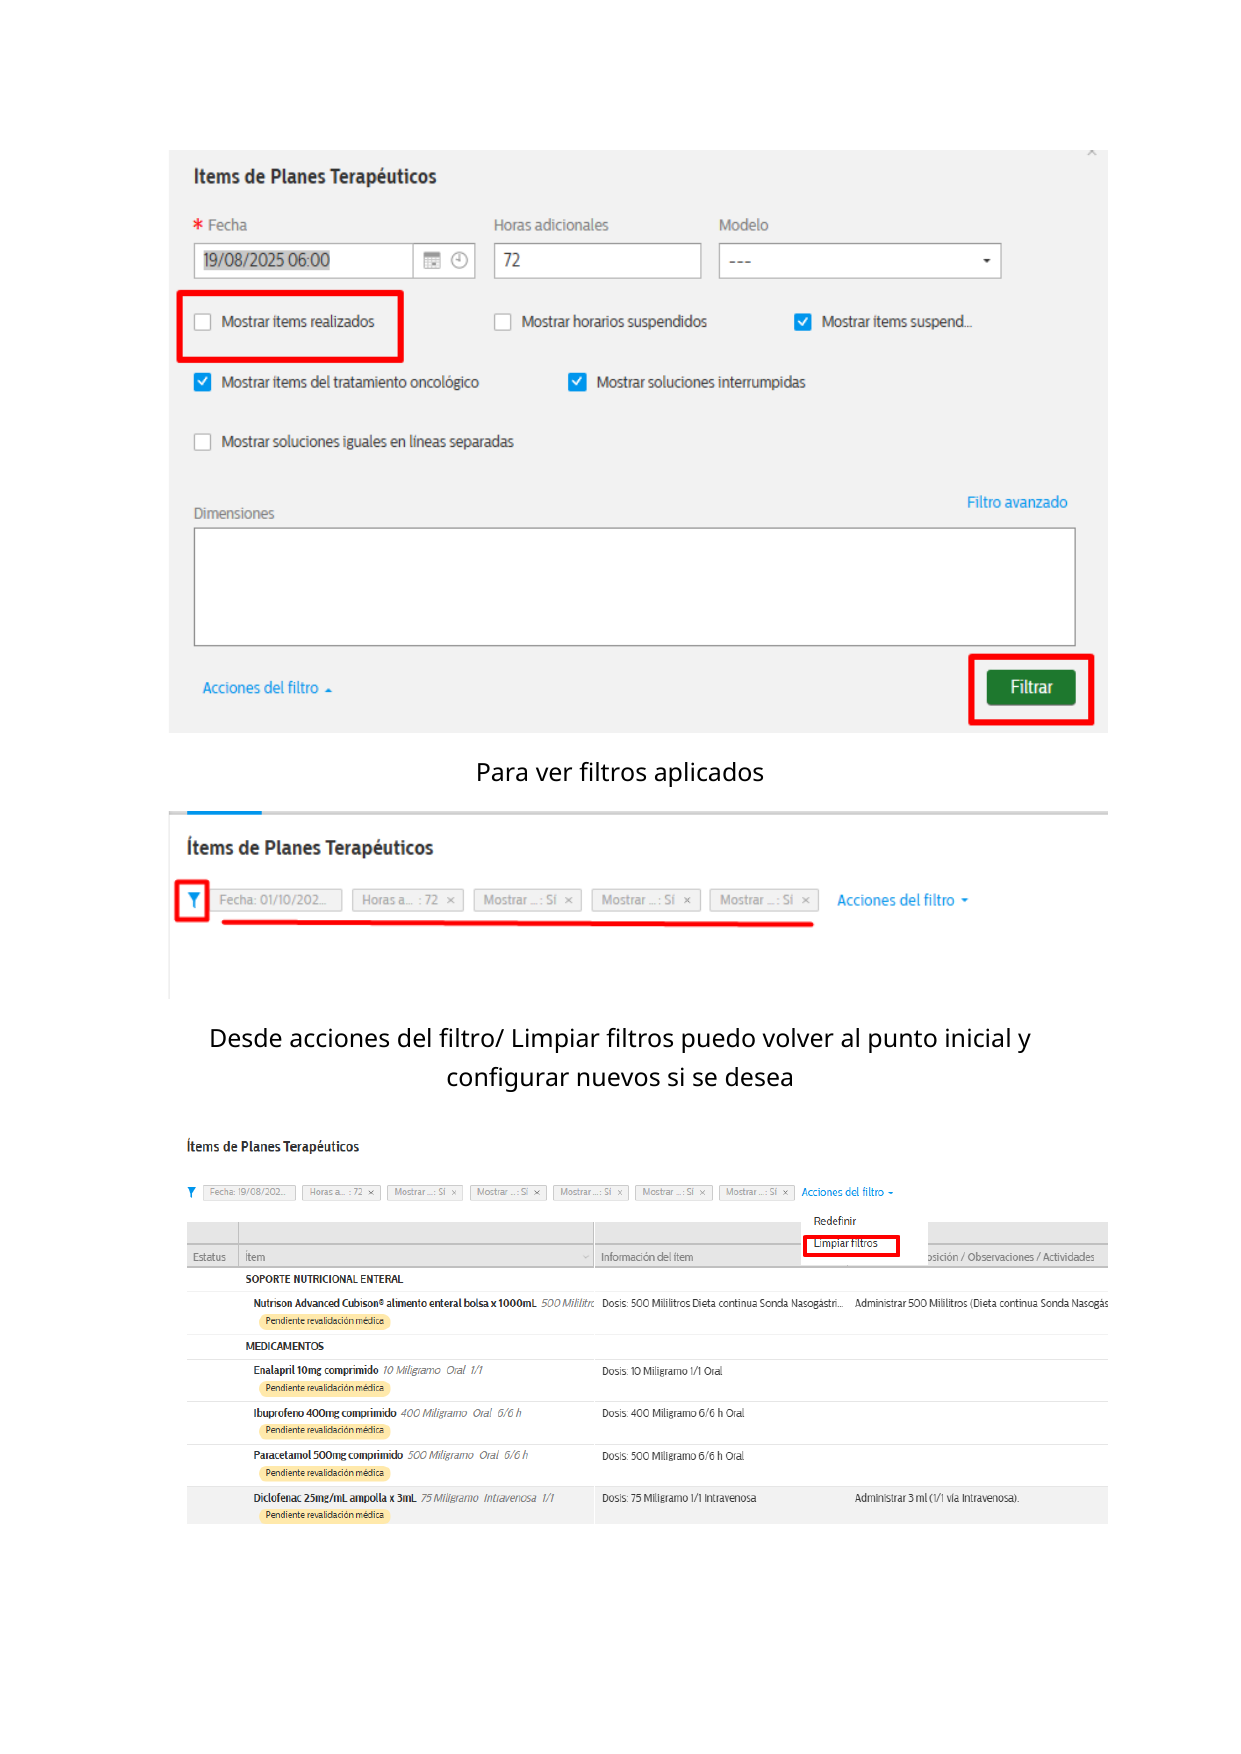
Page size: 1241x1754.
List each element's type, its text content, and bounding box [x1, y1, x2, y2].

text Para ver filtros aplicados [150, 755, 1090, 789]
text Desde acciones del filtro/ Limpiar filtros puedo volver al punto inicial y configurar nuevos si se desea [150, 1021, 1090, 1094]
